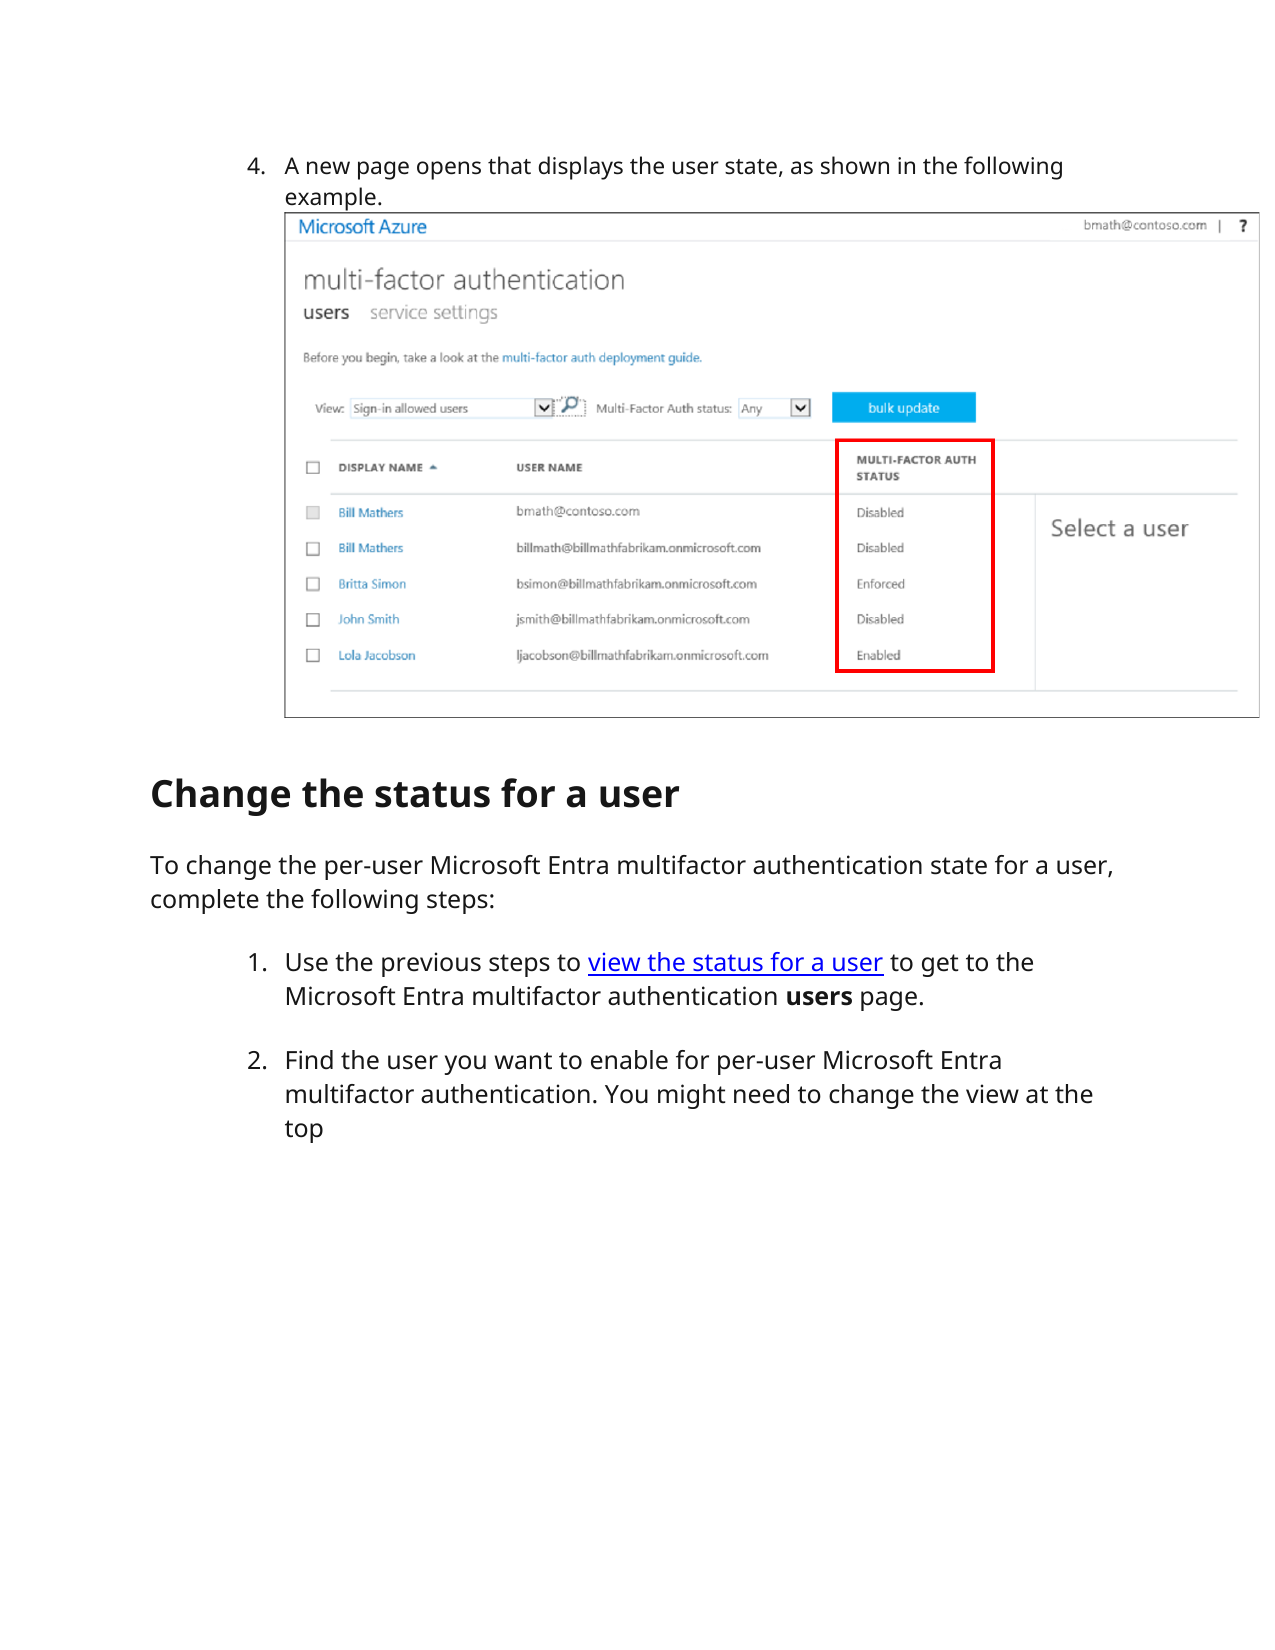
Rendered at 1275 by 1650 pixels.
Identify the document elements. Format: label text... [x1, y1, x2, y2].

list Use the previous steps to view the status for a user to get to the Microsoft Entra multifactor authentication users page. [247, 945, 1125, 1013]
picture [284, 212, 1260, 718]
subtitle Change the status for a user [150, 767, 1125, 818]
list Find the user you want to enable for per-user Microsoft Entra multifactor authentication. You might need to change the view at the top to users. [247, 1042, 1125, 1144]
text To change the per-user Microsoft Entra multifactor authentication state for a user, complete the following steps: [150, 848, 1125, 916]
